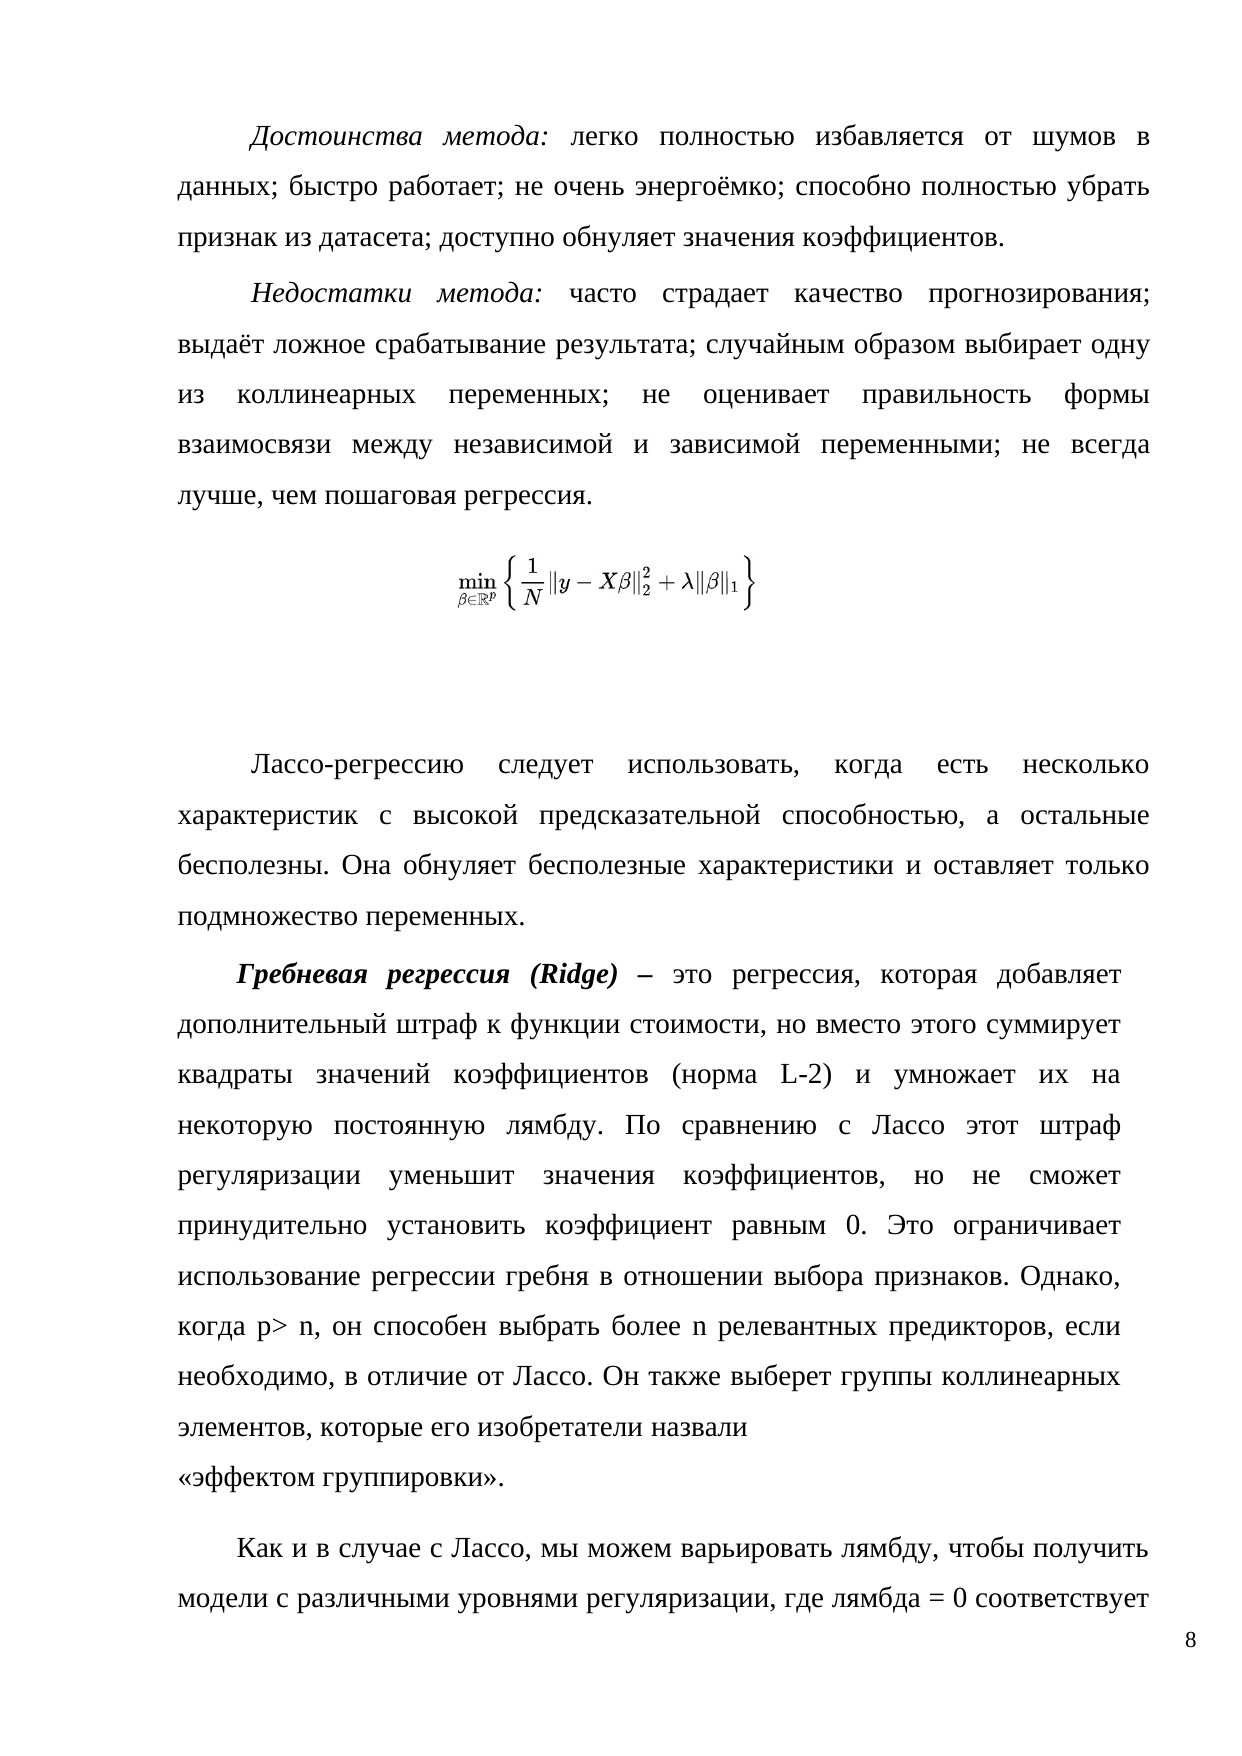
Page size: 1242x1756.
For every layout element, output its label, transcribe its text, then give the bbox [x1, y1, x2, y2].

text Лассо-регрессию следует использовать, когда есть несколько характеристик с высокой предсказательной способностью, а остальные бесполезны. Она обнуляет бесполезные характеристики и оставляет только подмножество переменных. [177, 747, 1150, 931]
text Гребневая регрессия (Ridge) – это регрессия, которая добавляет дополнительный штраф к функции стоимости, но вместо этого суммирует квадраты значений коэффициентов (норма L-2) и умножает их на некоторую постоянную лямбду. По сравнению с Лассо этот штраф регуляризации уменьшит значения коэффициентов, но не сможет принудительно установить коэффициент равным 0. Это ограничивает использование регрессии гребня в отношении выбора признаков. Однако, когда p> n, он способен выбрать более n релевантных предикторов, если необходимо, в отличие от Лассо. Он также выберет группы коллинеарных элементов, которые его изобретатели назвали [177, 956, 1122, 1442]
text Достоинства метода: легко полностью избавляется от шумов в данных; быстро работает; не очень энергоёмко; способно полностью убрать признак из датасета; доступно обнуляет значения коэффициентов. [177, 118, 1151, 252]
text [177, 1530, 1150, 1614]
text «эффектом группировки». [177, 1459, 1183, 1493]
picture [457, 554, 755, 611]
text Недостатки метода: часто страдает качество прогнозирования; выдаёт ложное срабатывание результата; случайным образом выбирает одну из коллинеарных переменных; не оценивает правильность формы взаимосвязи между независимой и зависимой переменными; не всегда лучше, чем пошаговая регрессия. [177, 276, 1151, 510]
